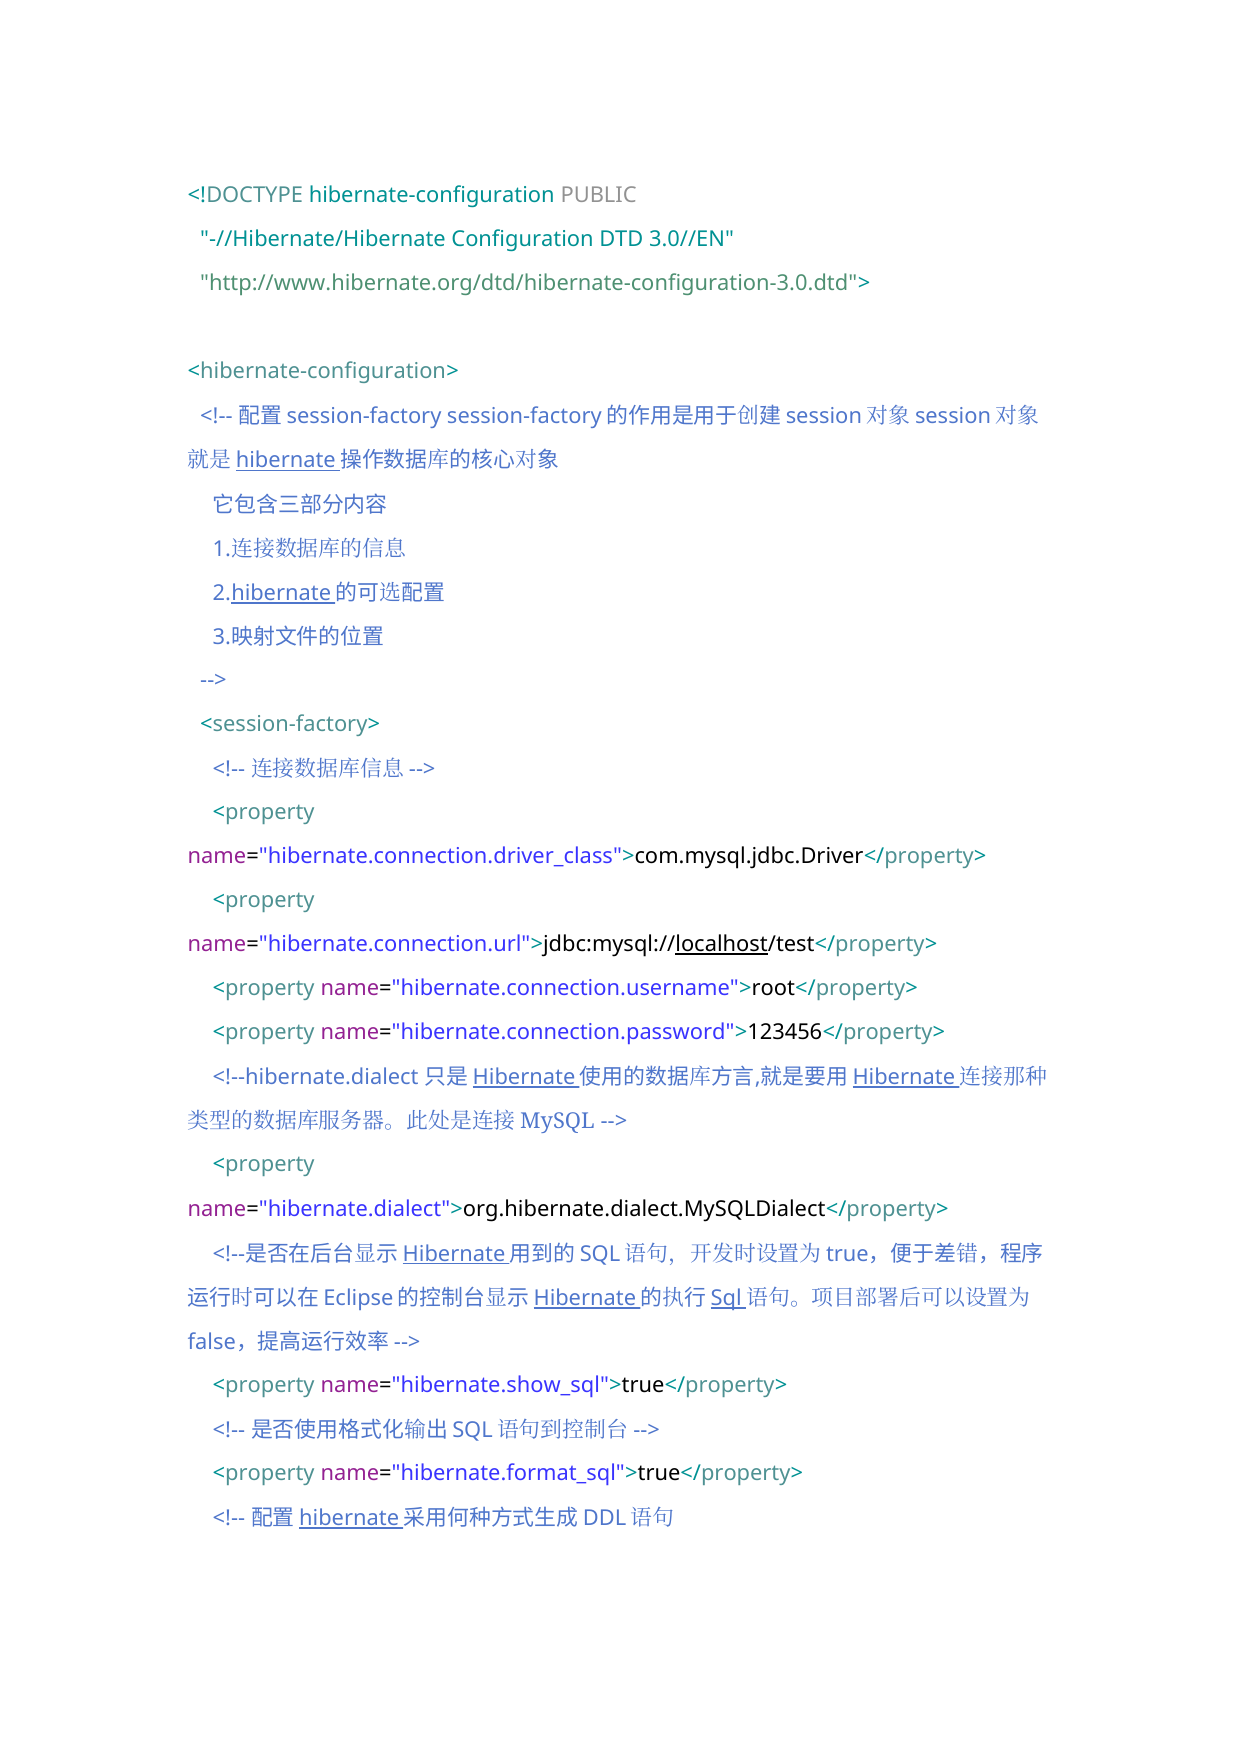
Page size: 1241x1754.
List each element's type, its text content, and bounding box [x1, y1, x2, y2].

text <!-- 是否使用格式化输出SQL语句到控制台 --> [187, 1406, 1053, 1450]
text <!DOCTYPE hibernate-configuration PUBLIC [187, 172, 1053, 216]
text <session-factory> [187, 701, 1053, 745]
text <hibernate-configuration> [187, 348, 1053, 392]
text 3.映射文件的位置 [187, 613, 1053, 657]
text <property name="hibernate.connection.username">root</property> [187, 965, 1053, 1009]
text <!-- 配置hibernate采用何种方式生成DDL语句 [187, 1494, 1053, 1538]
text <!--hibernate.dialect 只是Hibernate使用的数据库方言,就是要用Hibernate连接那种类型的数据库服务器。此处是连接MySQL --> [187, 1053, 1053, 1141]
text <property name="hibernate.format_sql">true</property> [187, 1450, 1053, 1494]
text "-//Hibernate/Hibernate Configuration DTD 3.0//EN" [187, 216, 1053, 260]
text "http://www.hibernate.org/dtd/hibernate-configuration-3.0.dtd"> [187, 260, 1053, 304]
text <property name="hibernate.dialect">org.hibernate.dialect.MySQLDialect</property> [187, 1141, 1053, 1229]
text <property name="hibernate.connection.password">123456</property> [187, 1009, 1053, 1053]
text --> [187, 657, 1053, 701]
text <property name="hibernate.connection.driver_class">com.mysql.jdbc.Driver</property> [187, 789, 1053, 877]
text <!-- 连接数据库信息 --> [187, 745, 1053, 789]
text <!-- 配置session-factory session-factory的作用是用于创建session对象 session对象就是hibernate操作数据库的核心对象 [187, 392, 1053, 480]
text <!--是否在后台显示Hibernate用到的SQL语句，开发时设置为true，便于差错，程序运行时可以在Eclipse的控制台显示Hibernate的执行Sql语句。项目部署后可以设置为false，提高运行效率 --> [187, 1229, 1053, 1362]
text 2.hibernate的可选配置 [187, 568, 1053, 613]
text 1.连接数据库的信息 [187, 524, 1053, 568]
text <property name="hibernate.show_sql">true</property> [187, 1362, 1053, 1406]
text 它包含三部分内容 [187, 480, 1053, 524]
text <property name="hibernate.connection.url">jdbc:mysql://localhost/test</property> [187, 877, 1053, 965]
